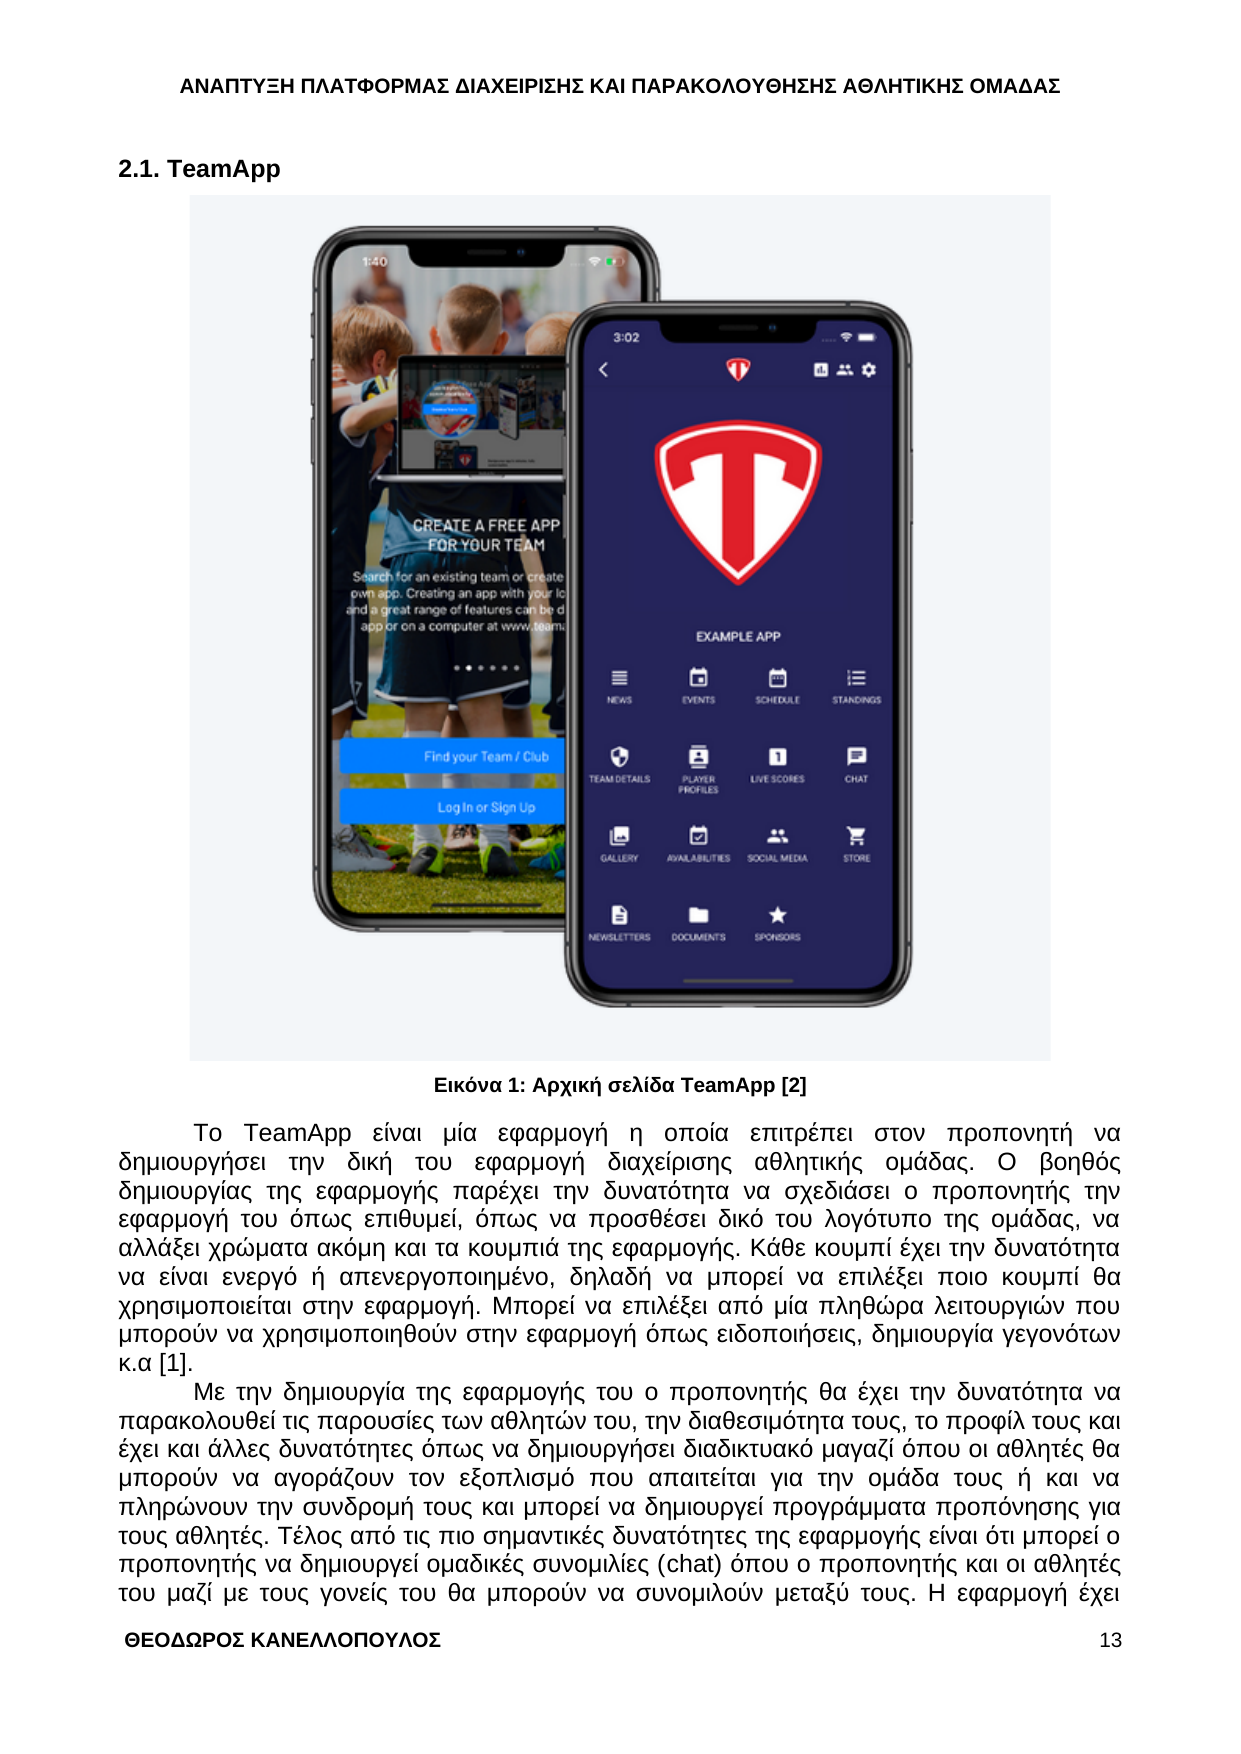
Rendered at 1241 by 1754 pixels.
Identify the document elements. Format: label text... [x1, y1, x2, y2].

text Εικόνα 1: Αρχική σελίδα TeamApp [2] [118, 1073, 1122, 1097]
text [118, 1118, 1122, 1607]
text 2.1. TeamApp [118, 154, 1122, 183]
picture [189, 195, 1051, 1061]
